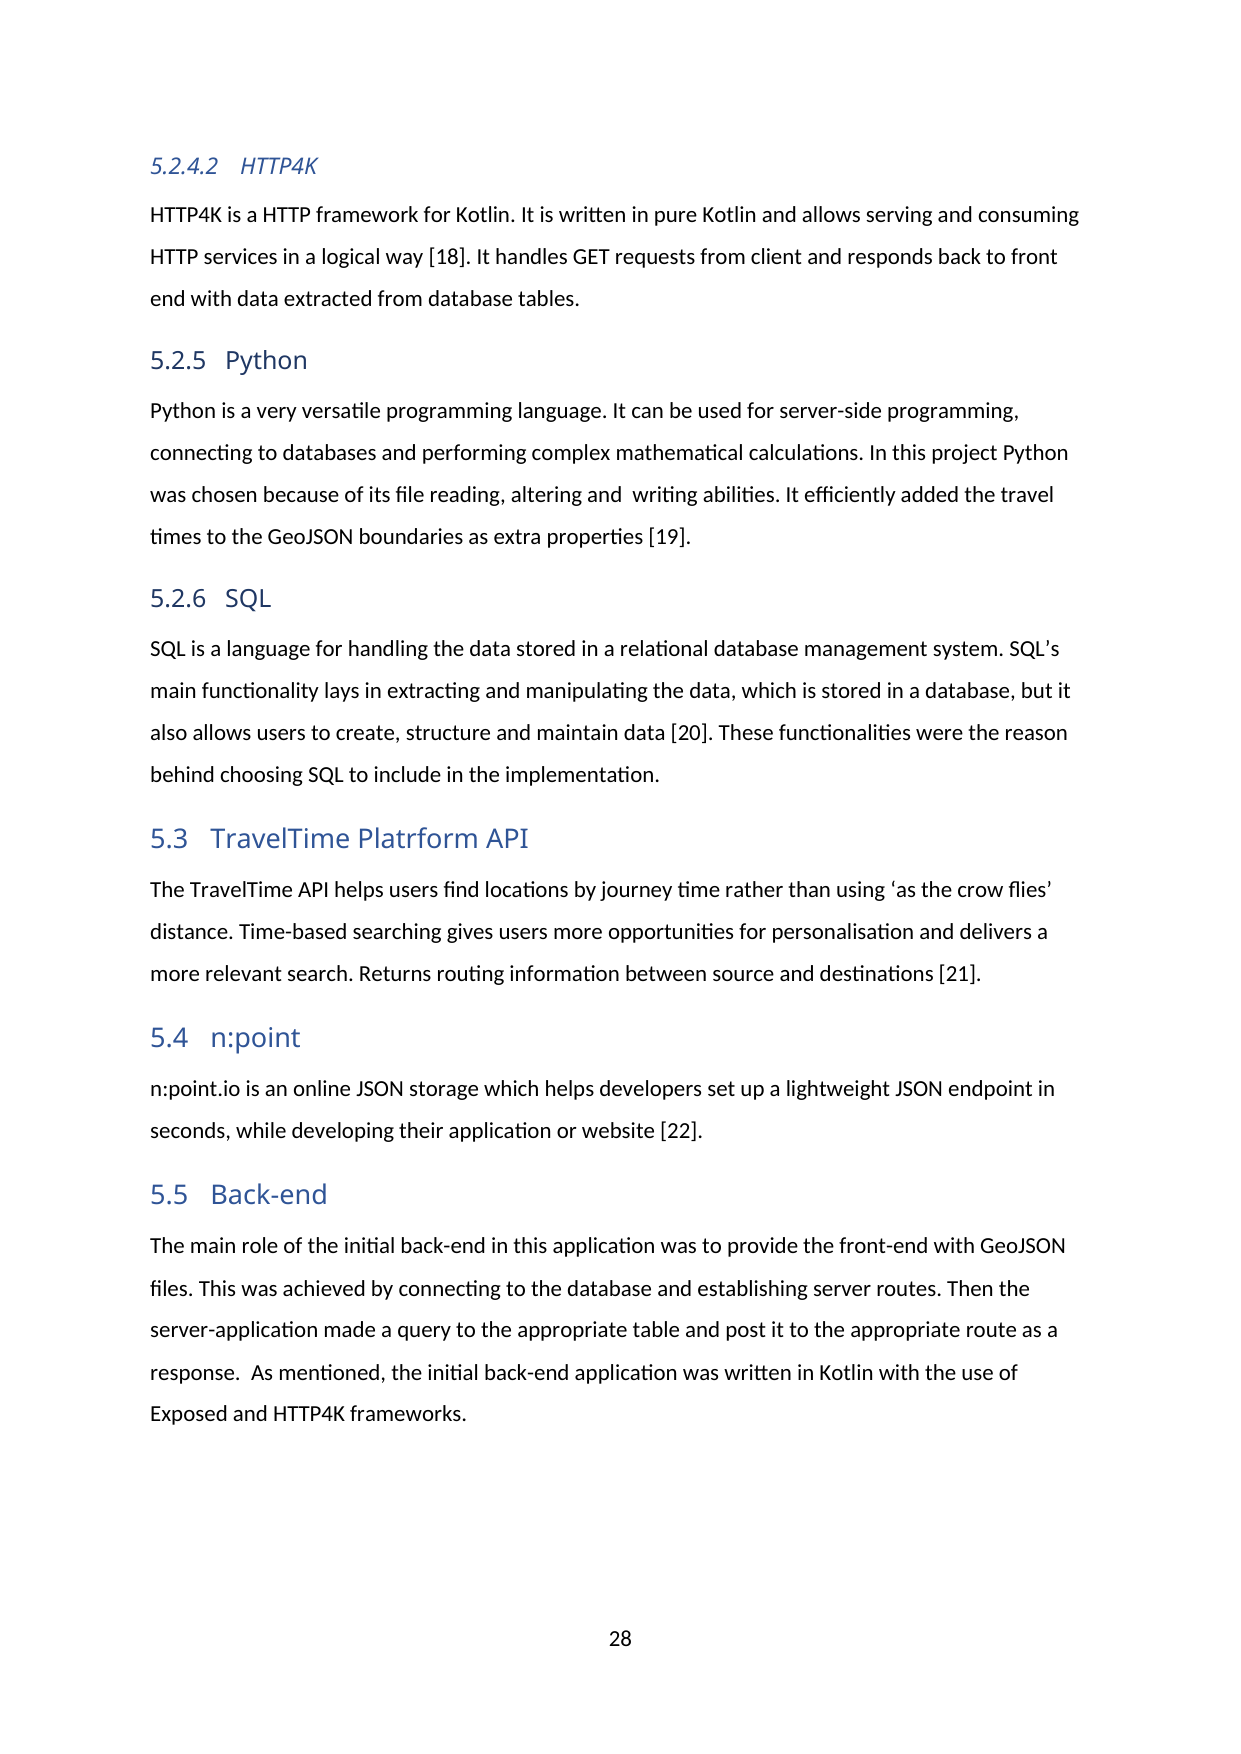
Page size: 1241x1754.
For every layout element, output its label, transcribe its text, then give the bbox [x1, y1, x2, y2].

text The TravelTime API helps users find locations by journey time rather than using ‘as the crow flies’ distance. Time-based searching gives users more opportunities for personalisation and delivers a more relevant search. Returns routing information between source and destinations [21]. [150, 876, 1090, 987]
text HTTP4K is a HTTP framework for Kotlin. It is written in pure Kotlin and allows serving and consuming HTTP services in a logical way [18]. It handles GET requests from client and responds back to front end with data extracted from database tables. [150, 200, 1090, 312]
text n:point.io is an online JSON storage which helps developers set up a lightweight JSON endpoint in seconds, while developing their application or website [22]. [150, 1074, 1090, 1144]
subtitle n:point [150, 1018, 1090, 1055]
subtitle Python [150, 343, 1090, 377]
subtitle Back-end [150, 1175, 1090, 1212]
subtitle HTTP4K [150, 150, 1090, 181]
text Python is a very versatile programming language. It can be used for server-side programming, connecting to databases and performing complex mathematical calculations. In this project Python was chosen because of its file reading, altering and writing abilities. It efficiently added the travel times to the GeoJSON boundaries as extra properties [19]. [150, 396, 1090, 550]
text SQL is a language for handling the data stored in a relational database management system. SQL’s main functionality lays in extracting and manipulating the data, which is stored in a database, but it also allows users to create, structure and maintain data [20]. These functionalities were the reason behind choosing SQL to include in the implementation. [150, 634, 1090, 788]
subtitle TravelTime Platrform API [150, 819, 1090, 856]
text The main role of the initial back-end in this application was to provide the front-end with GeoJSON files. This was achieved by connecting to the database and establishing server routes. Then the server-application made a query to the appropriate table and post it to the appropriate route as a response. As mentioned, the initial back-end application was written in Kotlin with the use of Exposed and HTTP4K frameworks. [150, 1232, 1090, 1428]
subtitle SQL [150, 581, 1090, 615]
